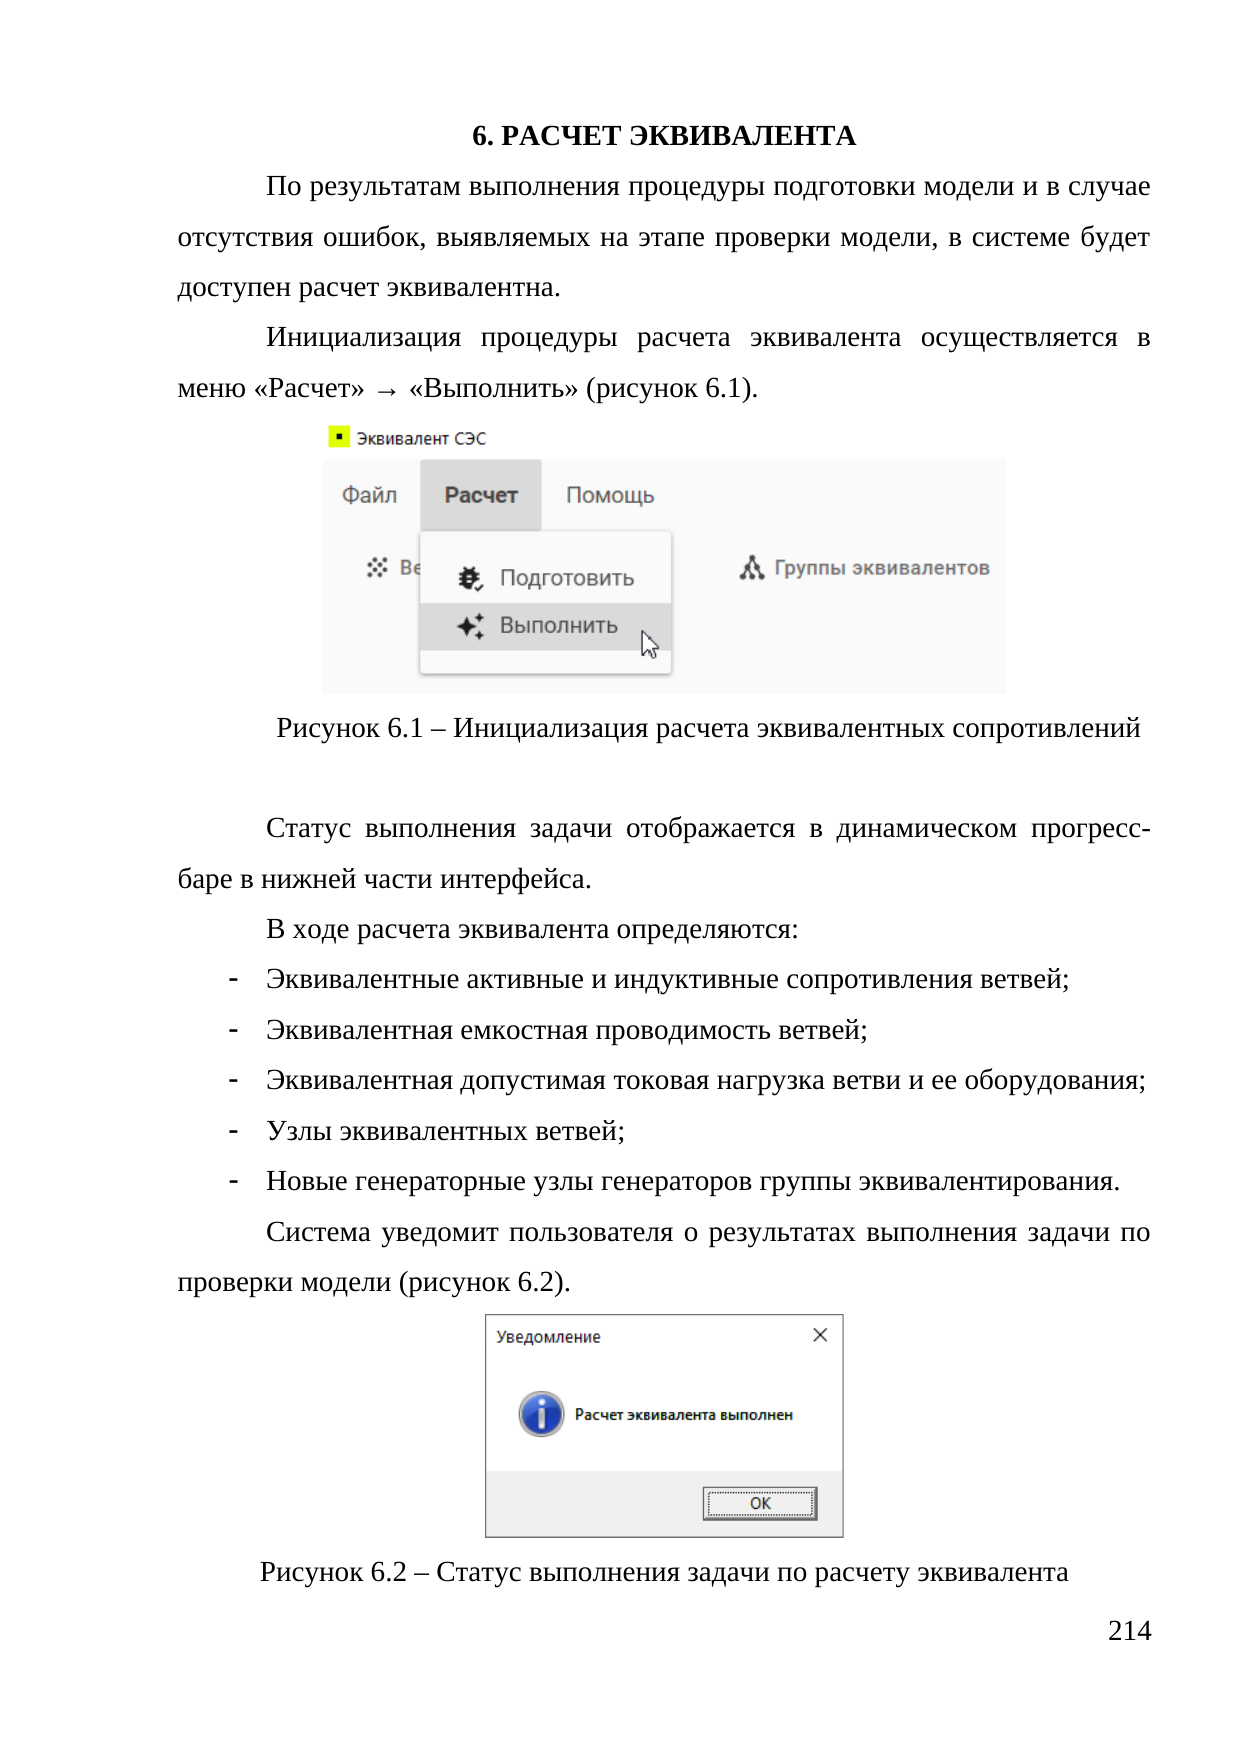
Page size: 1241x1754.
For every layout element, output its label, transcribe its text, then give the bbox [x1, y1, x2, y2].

text Система уведомит пользователя о результатах выполнения задачи по проверки модели (рисунок 6.2). [177, 1214, 1152, 1297]
picture [322, 420, 1007, 694]
text Статус выполнения задачи отображается в динамическом прогресс-баре в нижней части интерфейса. [177, 811, 1152, 894]
text Инициализация процедуры расчета эквивалента осуществляется в меню «Расчет» → «Выполнить» (рисунок 6.1). [177, 319, 1152, 403]
text Рисунок 6.1 – Инициализация расчета эквивалентных сопротивлений [177, 710, 1152, 743]
list Рисунок 6.2 – Статус выполнения задачи по расчету эквивалента [177, 1554, 1152, 1587]
text В ходе расчета эквивалента определяются: [177, 911, 1152, 945]
list Эквивалентная допустимая токовая нагрузка ветви и ее оборудования; [228, 1062, 1152, 1096]
list Новые генераторные узлы генераторов группы эквивалентирования. [228, 1163, 1152, 1197]
list Узлы эквивалентных ветвей; [228, 1113, 1152, 1146]
list Эквивалентная емкостная проводимость ветвей; [228, 1012, 1152, 1046]
subtitle 6. РАСЧЕТ ЭКВИВАЛЕНТА [177, 118, 1152, 152]
list Эквивалентные активные и индуктивные сопротивления ветвей; [228, 962, 1152, 995]
picture [485, 1314, 844, 1538]
text По результатам выполнения процедуры подготовки модели и в случае отсутствия ошибок, выявляемых на этапе проверки модели, в системе будет доступен расчет эквивалентна. [177, 168, 1152, 303]
